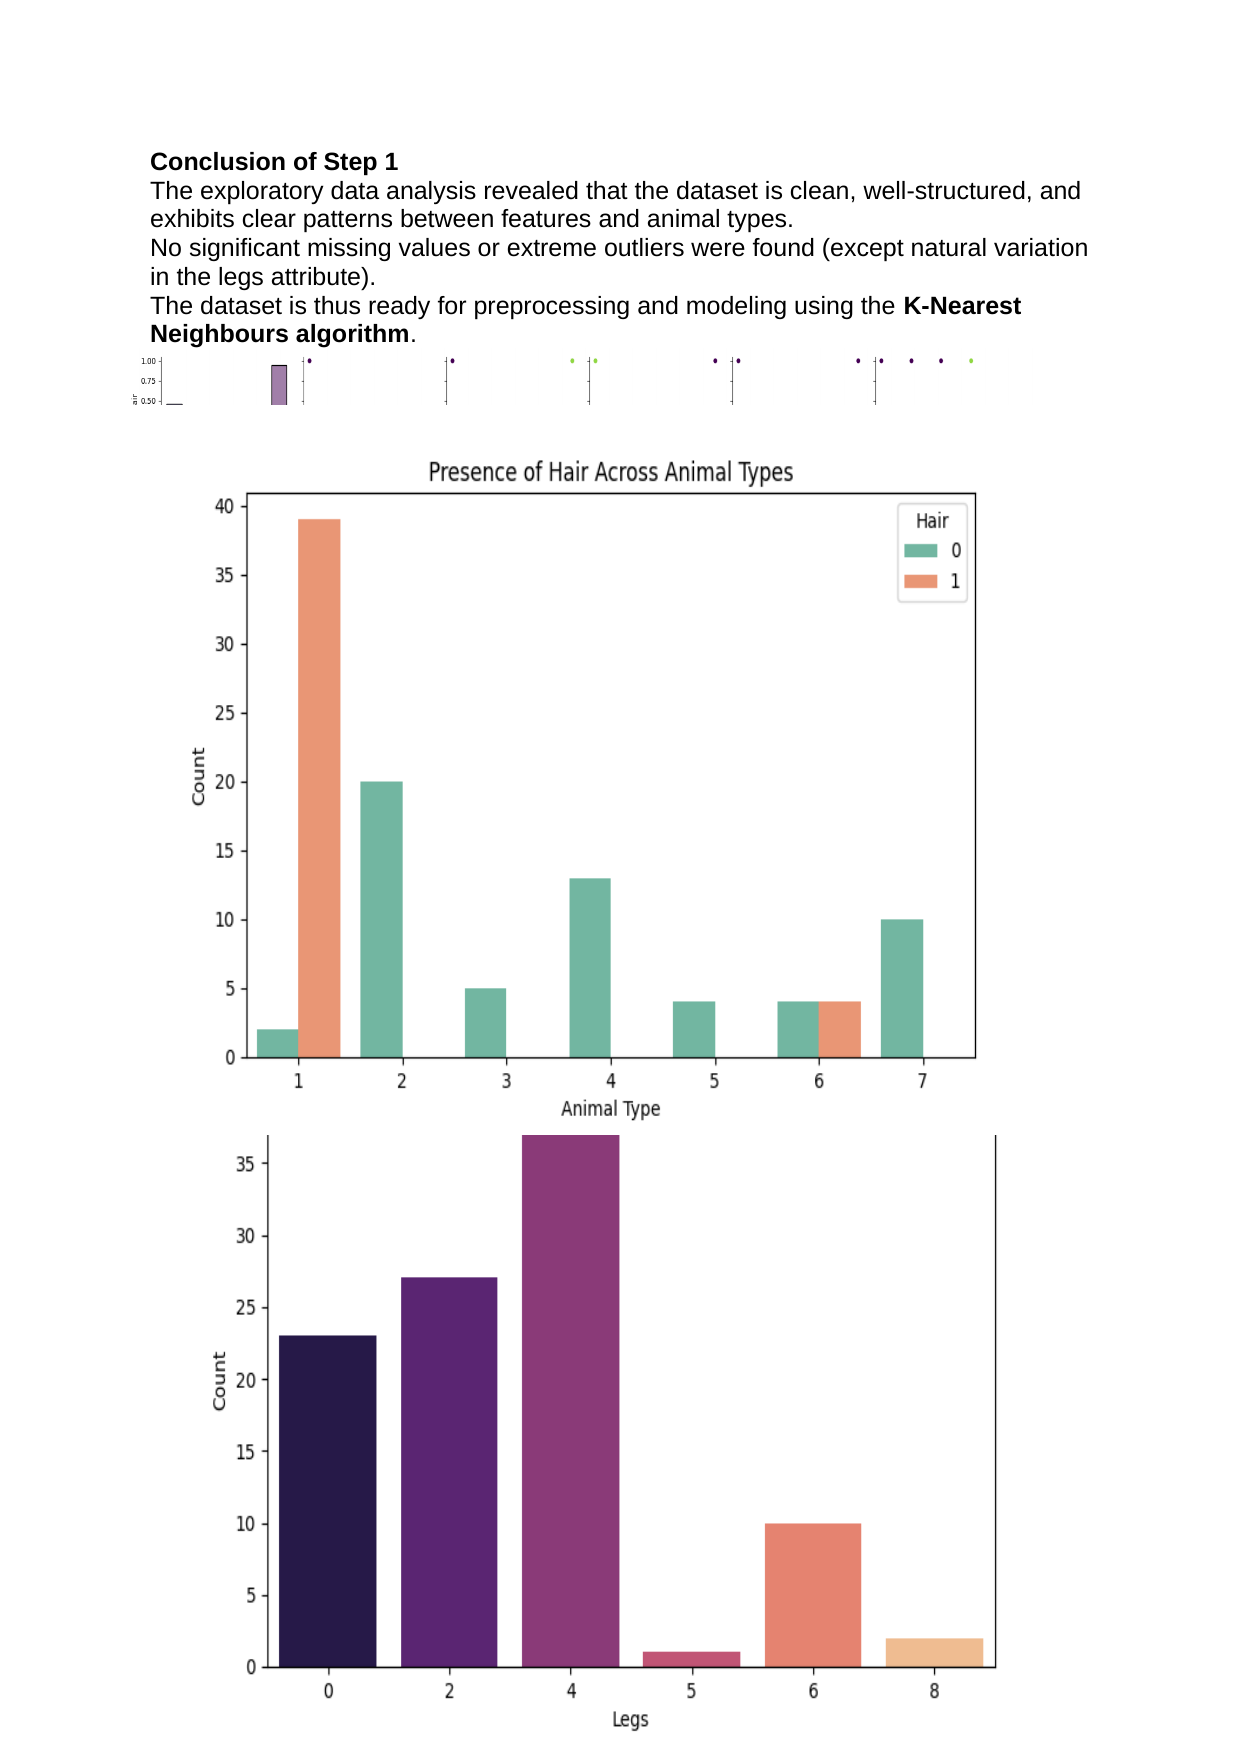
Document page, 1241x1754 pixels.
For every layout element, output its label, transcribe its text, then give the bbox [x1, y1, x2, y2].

picture [91, 348, 1192, 1744]
text The exploratory data analysis revealed that the dataset is clean, well-structured, and exhibits clear patterns between features and animal types. No significant missing values or extreme outliers were found (except natural variation in the legs attribute). The dataset is thus ready for preprocessing and modeling using the K-Nearest Neighbours algorithm. [150, 176, 1090, 348]
text Conclusion of Step 1 [150, 147, 1090, 176]
